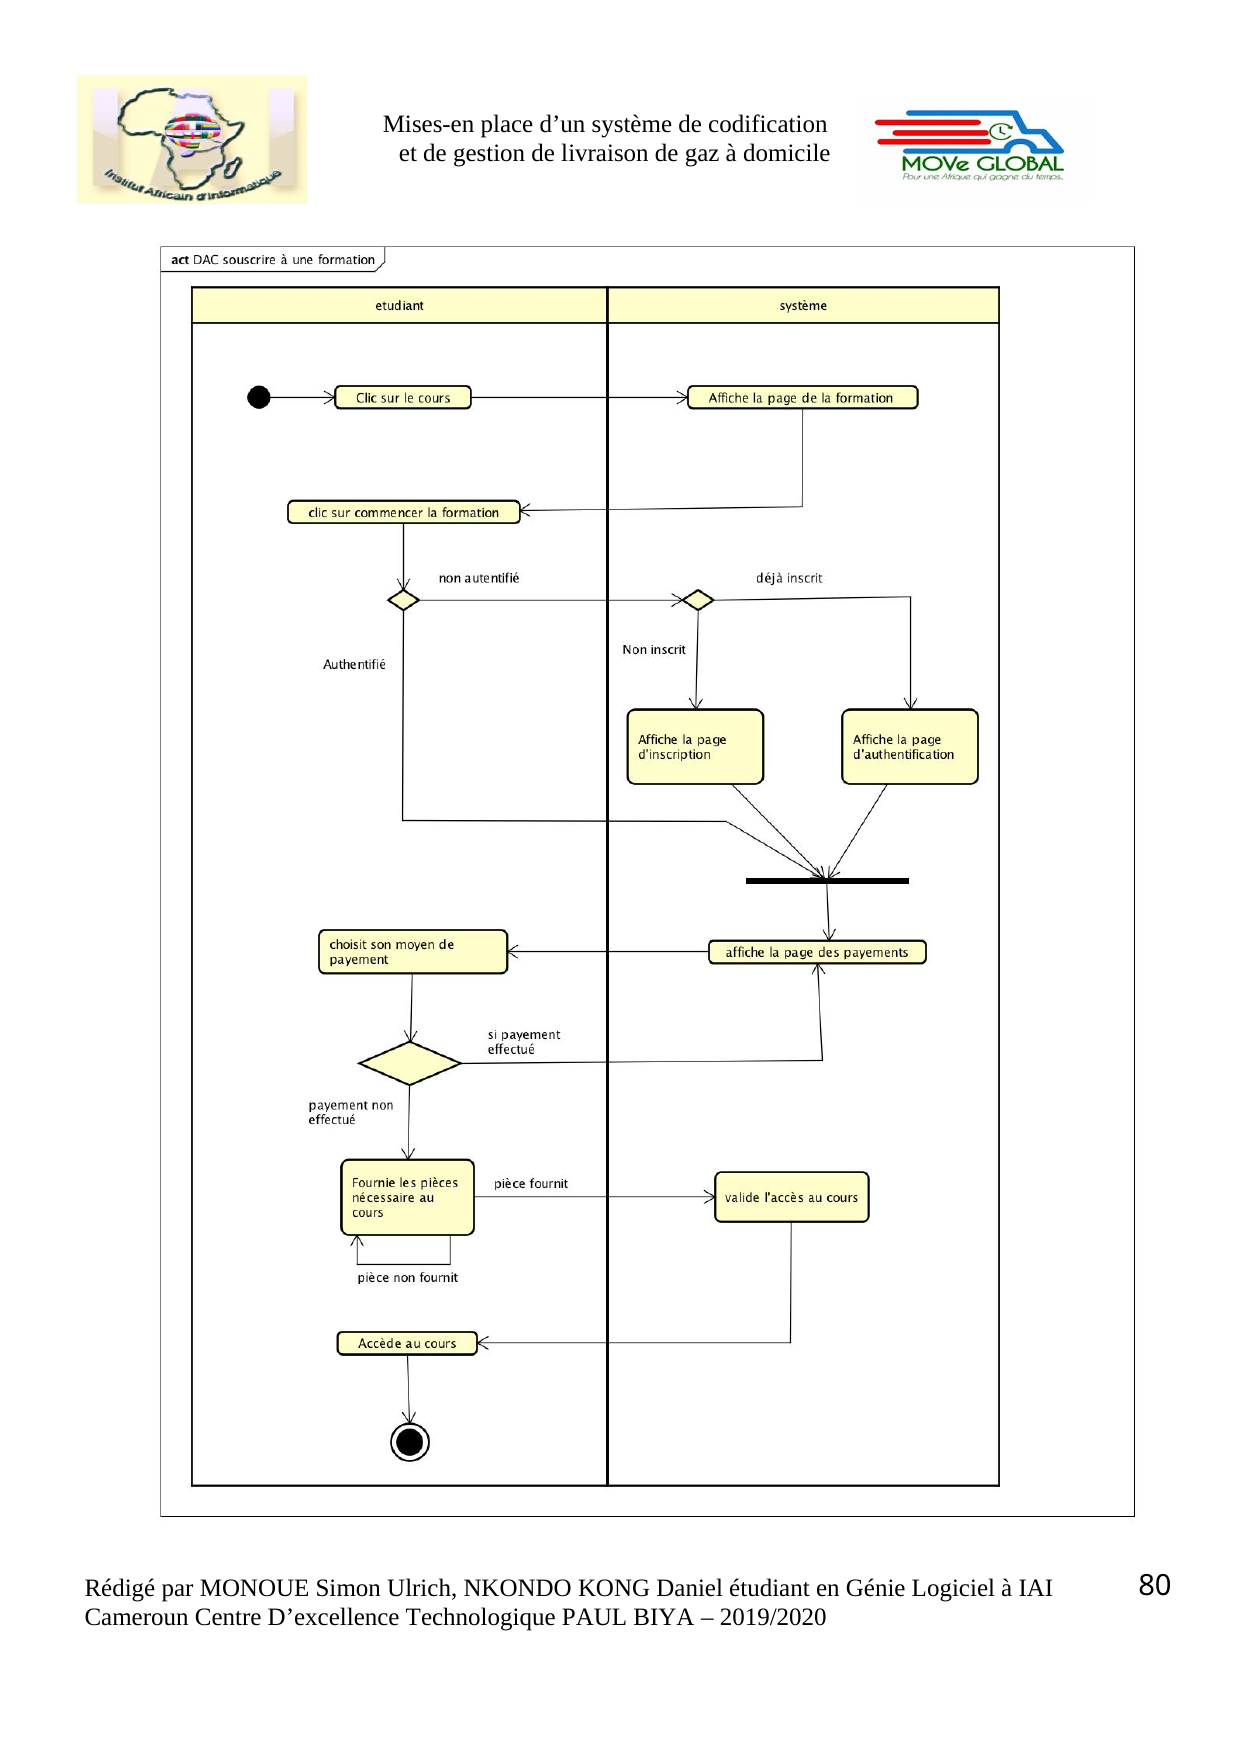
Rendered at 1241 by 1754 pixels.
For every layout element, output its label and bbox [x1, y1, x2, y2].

picture [150, 237, 1144, 1526]
picture [859, 95, 1091, 204]
